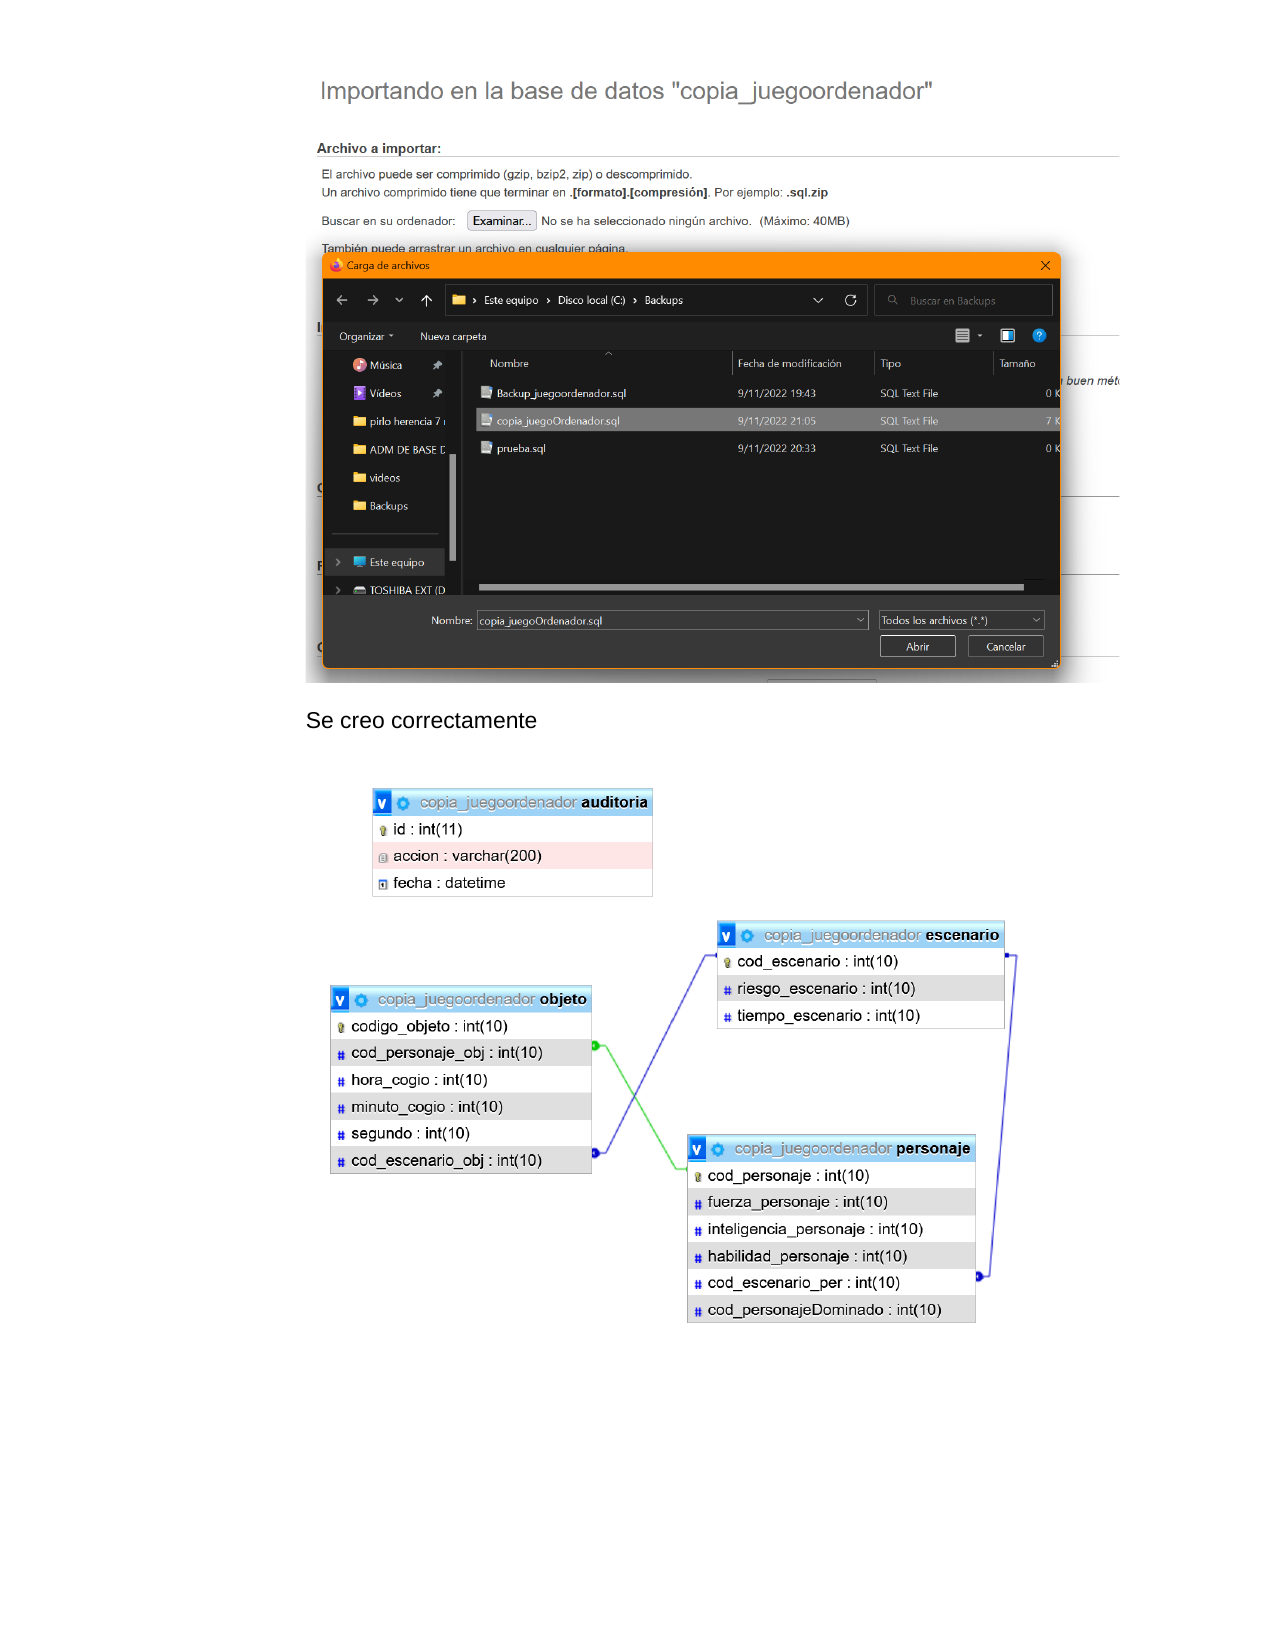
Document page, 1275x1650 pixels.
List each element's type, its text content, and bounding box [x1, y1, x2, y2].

picture [305, 758, 1120, 1387]
text Se creo correctamente [306, 707, 1167, 733]
picture [305, 59, 1120, 683]
